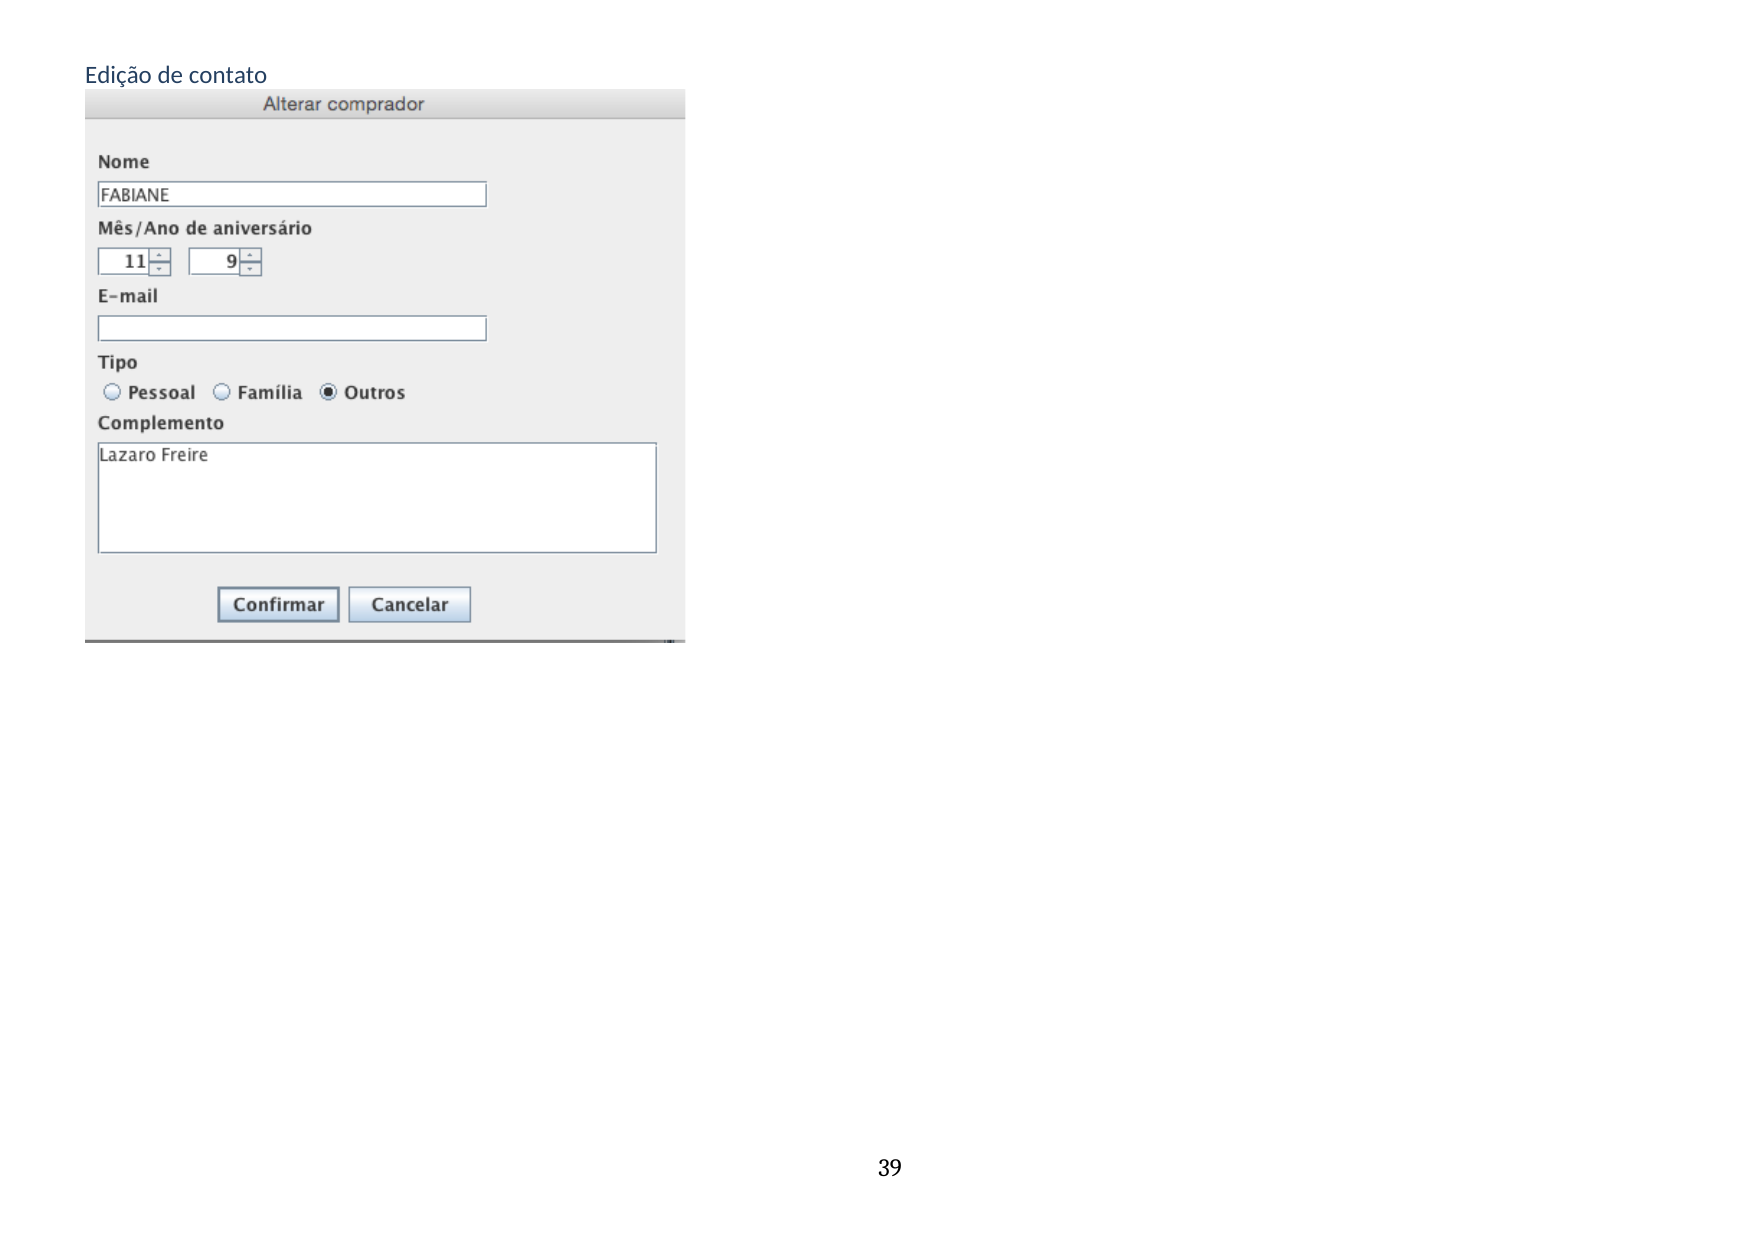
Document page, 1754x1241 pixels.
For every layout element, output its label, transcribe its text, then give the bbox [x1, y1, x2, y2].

subtitle Edição de contato [85, 59, 1695, 89]
picture [85, 89, 686, 643]
